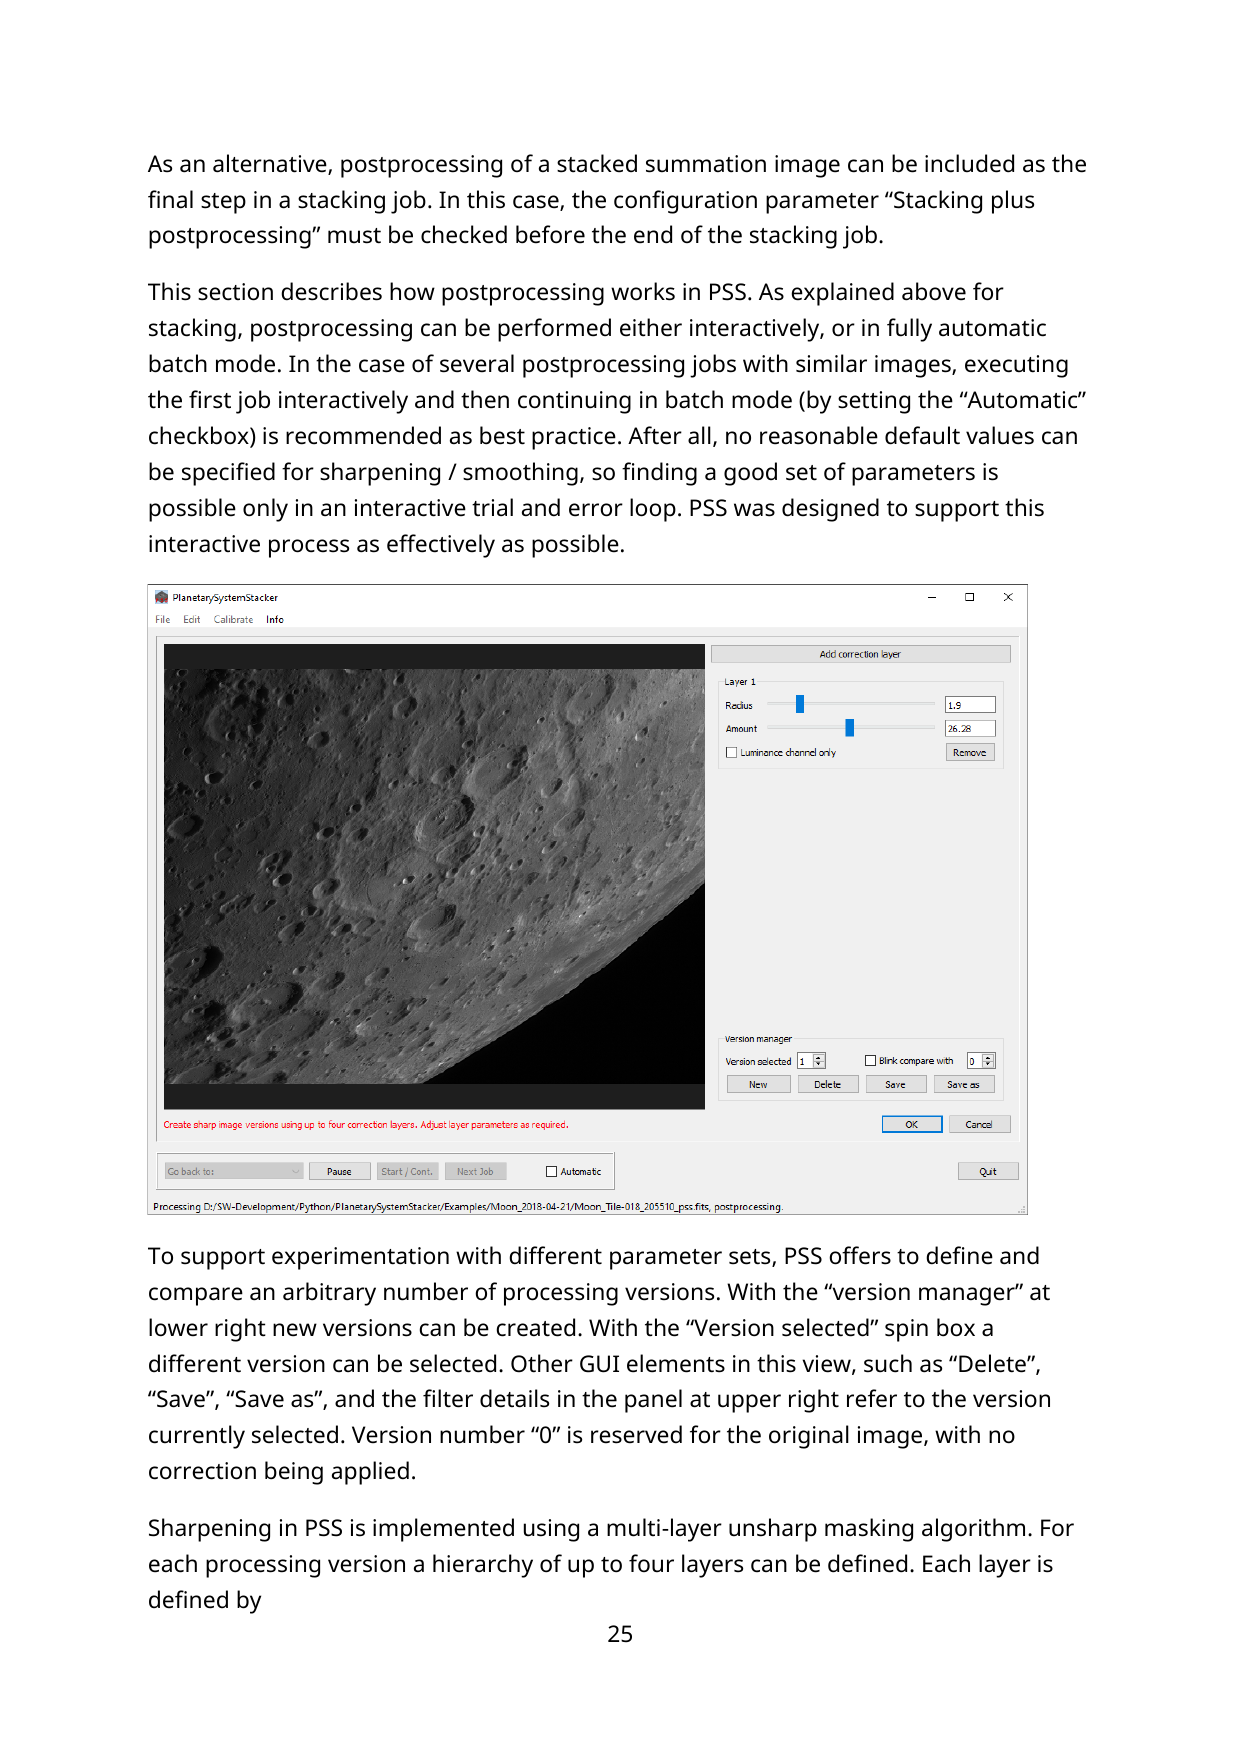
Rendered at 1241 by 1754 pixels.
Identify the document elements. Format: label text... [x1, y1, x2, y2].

text This section describes how postprocessing works in PSS. As explained above for stacking, postprocessing can be performed either interactively, or in fully automatic batch mode. In the case of several postprocessing jobs with similar images, executing the first job interactively and then continuing in batch mode (by setting the “Automatic” checkbox) is recommended as best practice. After all, no reasonable default values can be specified for sharpening / smoothing, so finding a good set of parameters is possible only in an interactive trial and error loop. PSS was designed to support this interactive process as effectively as possible. [148, 276, 1093, 559]
text Sharpening in PSS is implemented using a multi-layer unsharp masking algorithm. For each processing version a hierarchy of up to four layers can be defined. Each layer is defined by [148, 1512, 1093, 1615]
text To support experimentation with different parameter sets, PSS offers to define and compare an arbitrary number of processing versions. With the “version manager” at lower right new versions can be created. With the “Version selected” spin box a different version can be selected. Other GUI elements in this view, such as “Delete”, “Save”, “Save as”, and the filter details in the panel at upper right refer to the version currently selected. Version number “0” is reserved for the original image, with no correction being applied. [148, 1240, 1093, 1487]
text As an alternative, postprocessing of a stacked summation image can be included as the final step in a stacking job. In this case, the configuration parameter “Stacking plus postprocessing” must be checked before the end of the stacking job. [148, 148, 1093, 251]
picture [147, 584, 1028, 1215]
